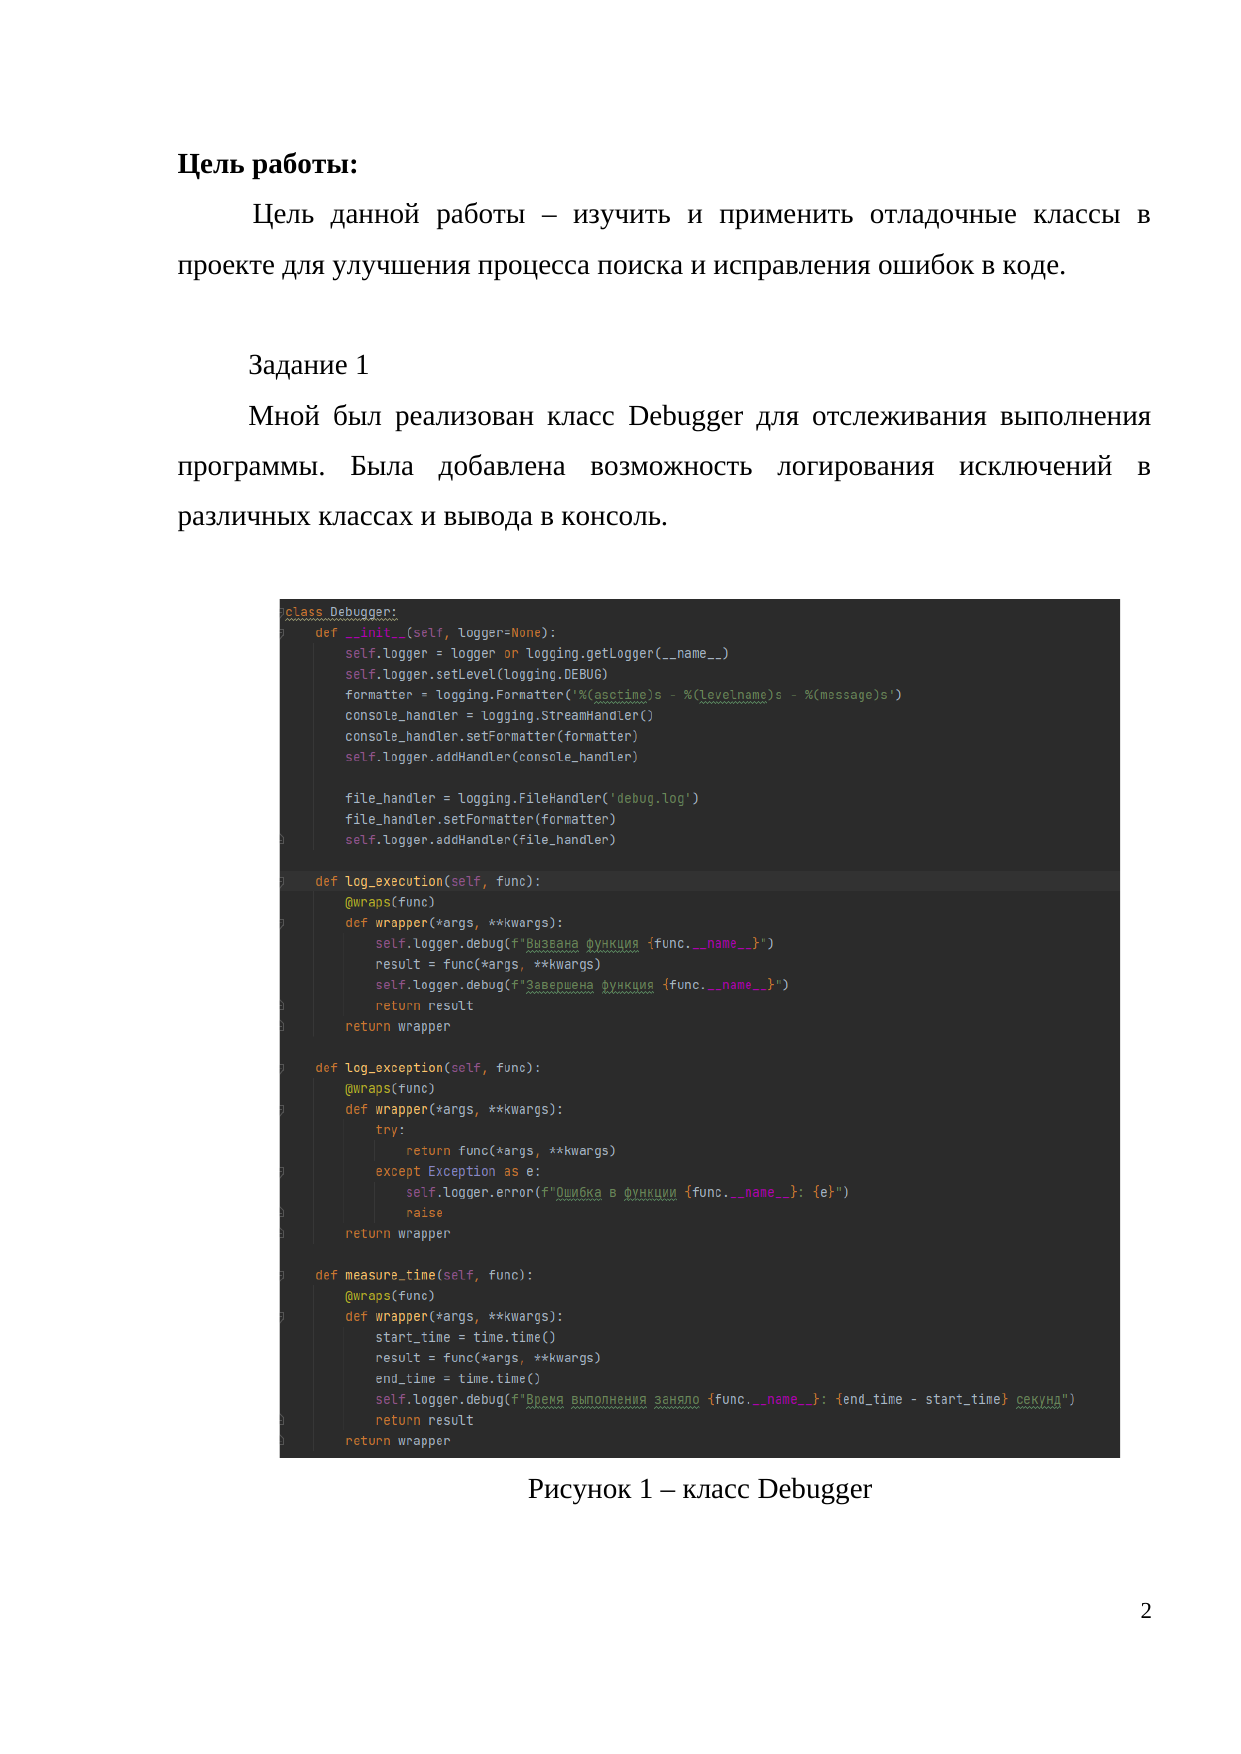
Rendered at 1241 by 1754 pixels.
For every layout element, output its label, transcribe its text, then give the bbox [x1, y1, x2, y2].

text Цель данной работы – изучить и применить отладочные классы в проекте для улучшения процесса поиска и исправления ошибок в коде. [177, 197, 1152, 280]
text Цель работы: [177, 146, 1152, 180]
text Задание 1 [177, 347, 1152, 381]
text Мной был реализован класс Debugger для отслеживания выполнения программы. Была добавлена возможность логирования исключений в различных классах и вывода в консоль. [177, 398, 1152, 532]
picture [279, 599, 1121, 1458]
text Рисунок 1 – класс Debugger [177, 1471, 1152, 1505]
